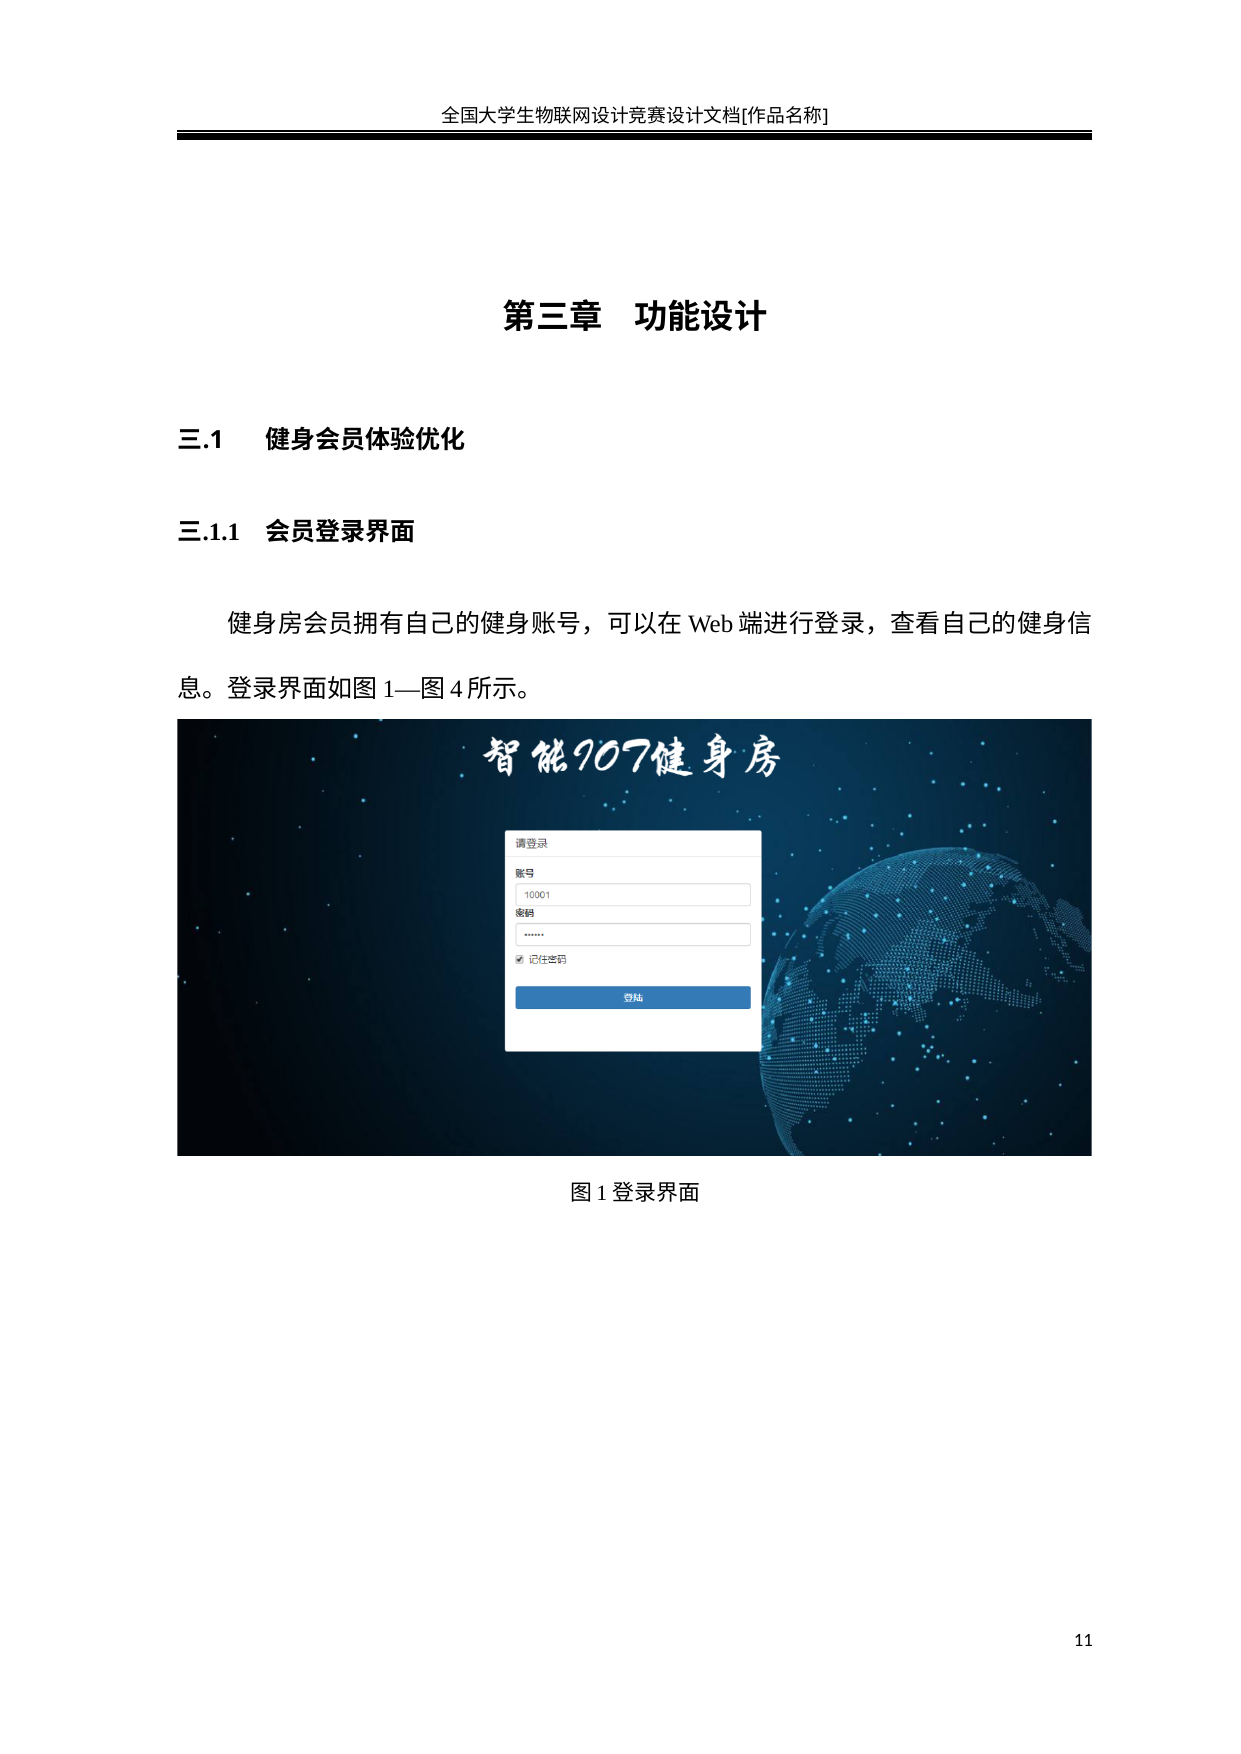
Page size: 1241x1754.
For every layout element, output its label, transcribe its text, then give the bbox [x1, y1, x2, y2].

subtitle 会员登录界面 [177, 497, 1092, 562]
text 健身房会员拥有自己的健身账号，可以在Web端进行登录，查看自己的健身信息。登录界面如图1—图4所示。 [177, 589, 1092, 719]
picture [177, 719, 1092, 1156]
subtitle 功能设计 [177, 282, 1092, 347]
text 图1 登录界面 [177, 1174, 1092, 1207]
subtitle 健身会员体验优化 [177, 405, 1092, 470]
